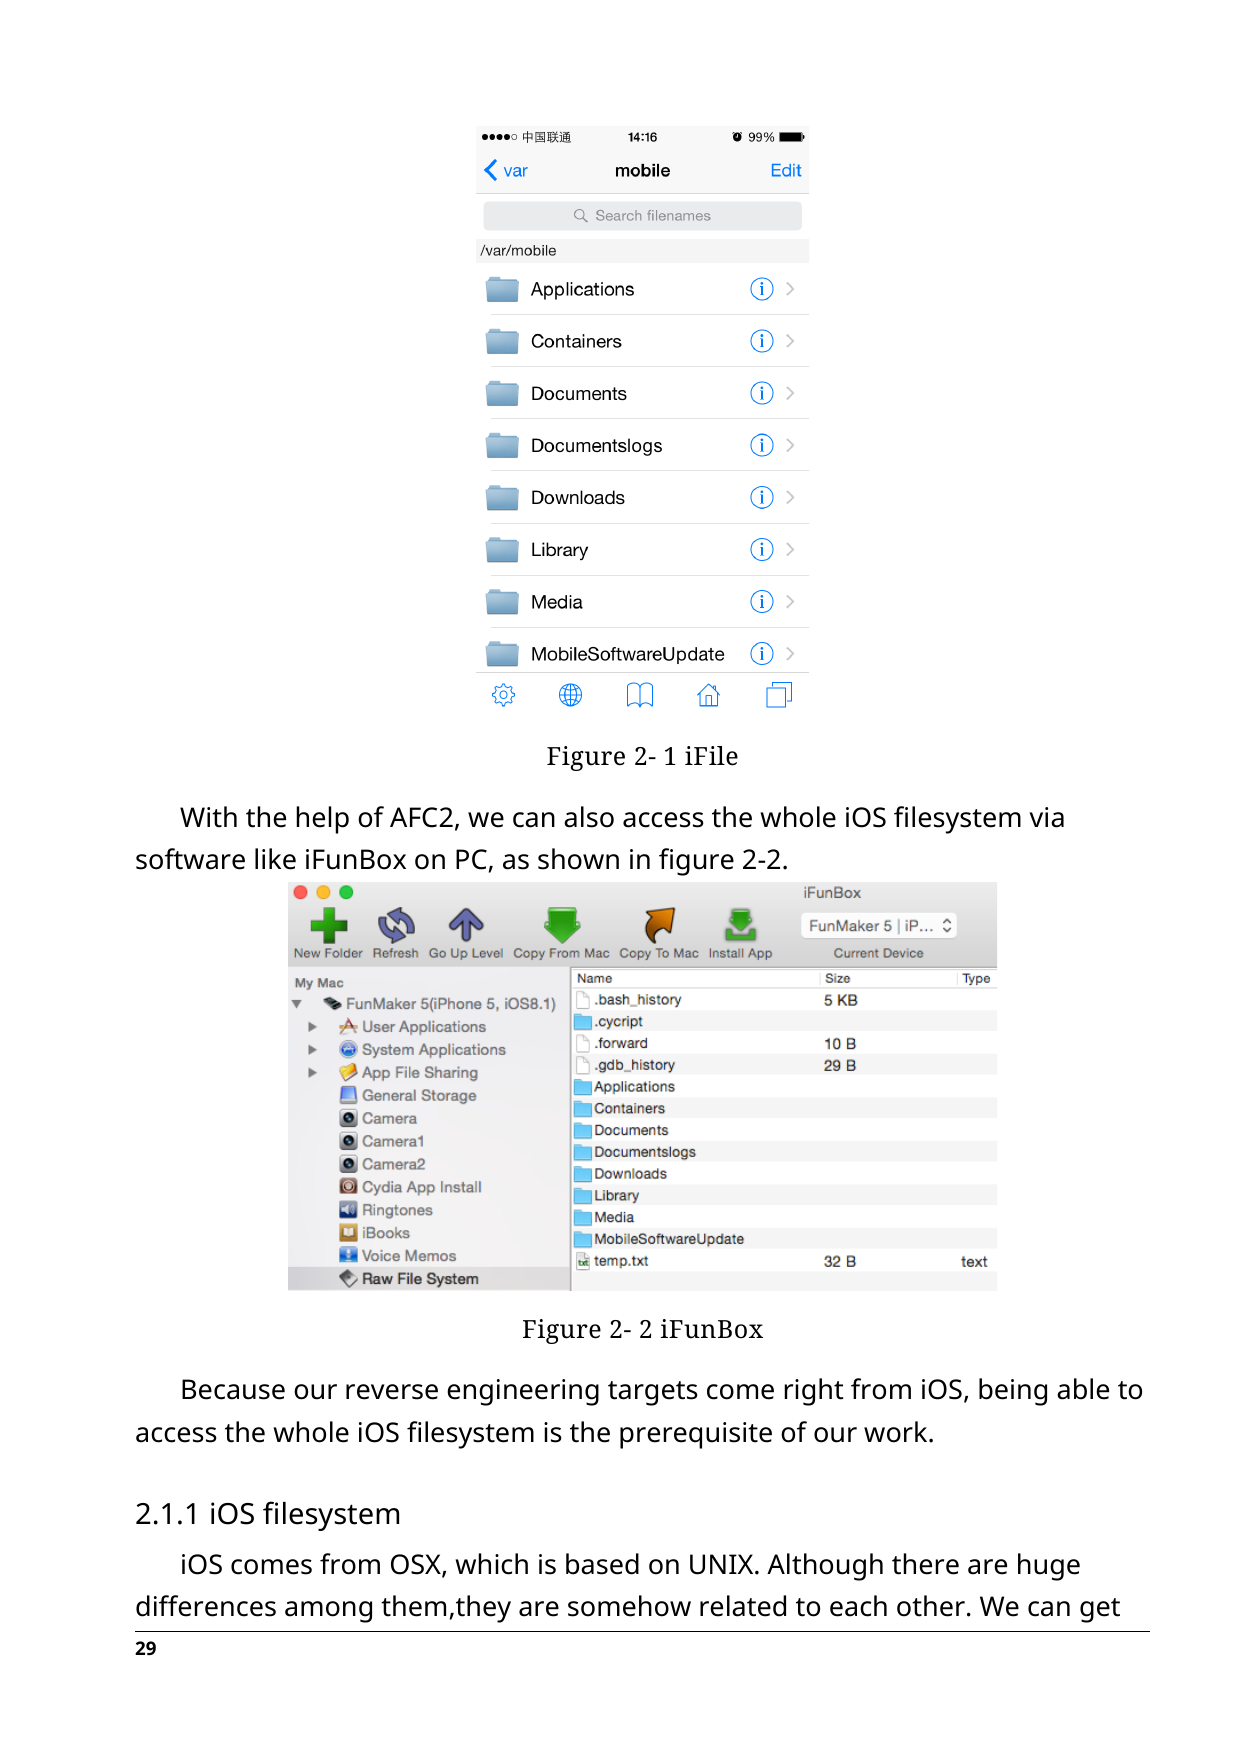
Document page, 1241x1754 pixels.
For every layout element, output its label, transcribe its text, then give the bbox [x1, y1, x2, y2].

text Because our reverse engineering targets come right from iOS, being able to access the whole iOS filesystem is the prerequisite of our work. [135, 1371, 1150, 1450]
picture [288, 882, 998, 1291]
text Figure 2- 1 iFile [135, 739, 1150, 773]
text With the help of AFC2, we can also access the whole iOS filesystem via software like iFunBox on PC, as shown in figure 2-2. [135, 798, 1150, 877]
subtitle iOS filesystem [135, 1493, 1150, 1533]
picture [476, 126, 810, 718]
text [135, 1545, 1150, 1624]
text Figure 2- 2 iFunBox [135, 1312, 1150, 1346]
